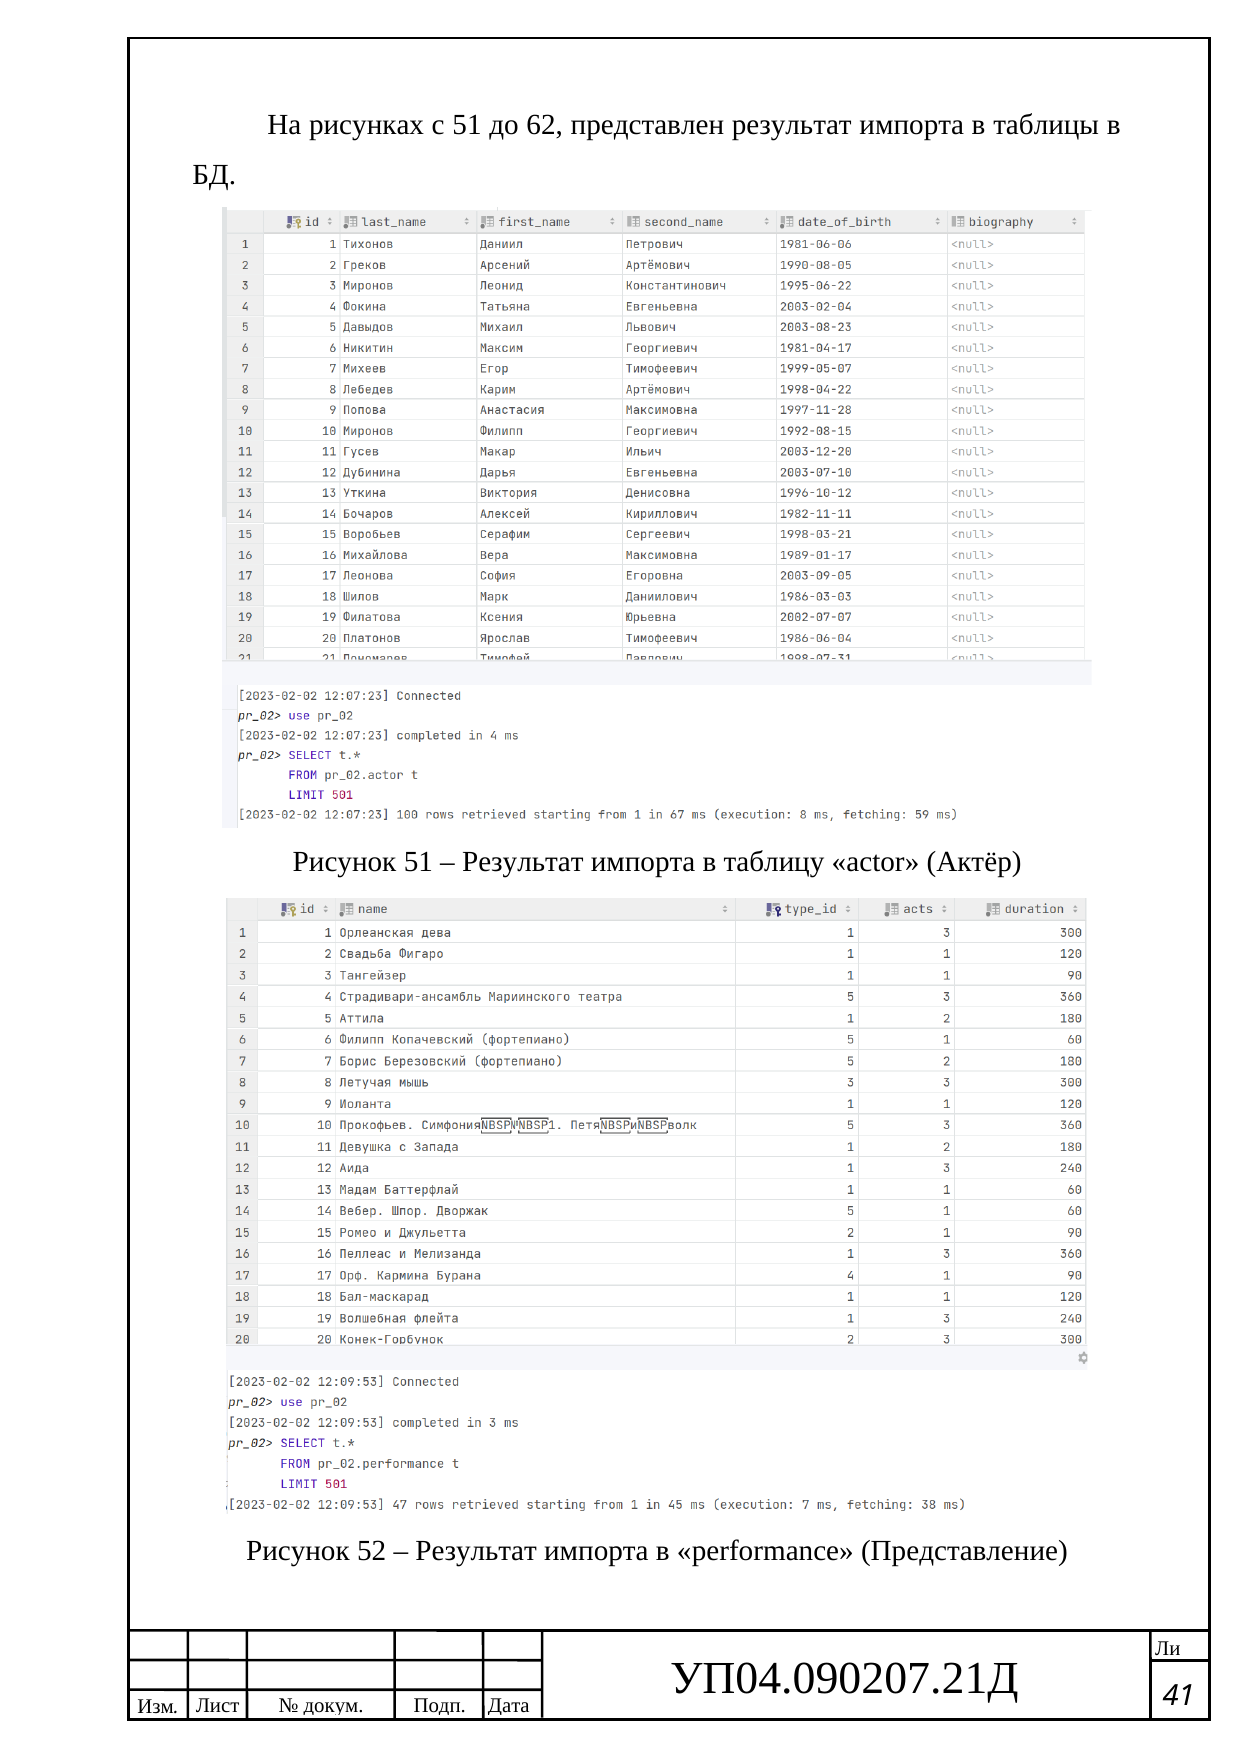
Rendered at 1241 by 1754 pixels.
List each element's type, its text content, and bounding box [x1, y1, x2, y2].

picture [226, 898, 1088, 1514]
text Рисунок 52 – Результат импорта в «performance» (Представление) [192, 1533, 1122, 1567]
picture [222, 207, 1092, 828]
text На рисунках с 51 до 62, представлен результат импорта в таблицы в БД. [192, 107, 1122, 191]
text Рисунок 51 – Результат импорта в таблицу «actor» (Актёр) [192, 844, 1122, 877]
